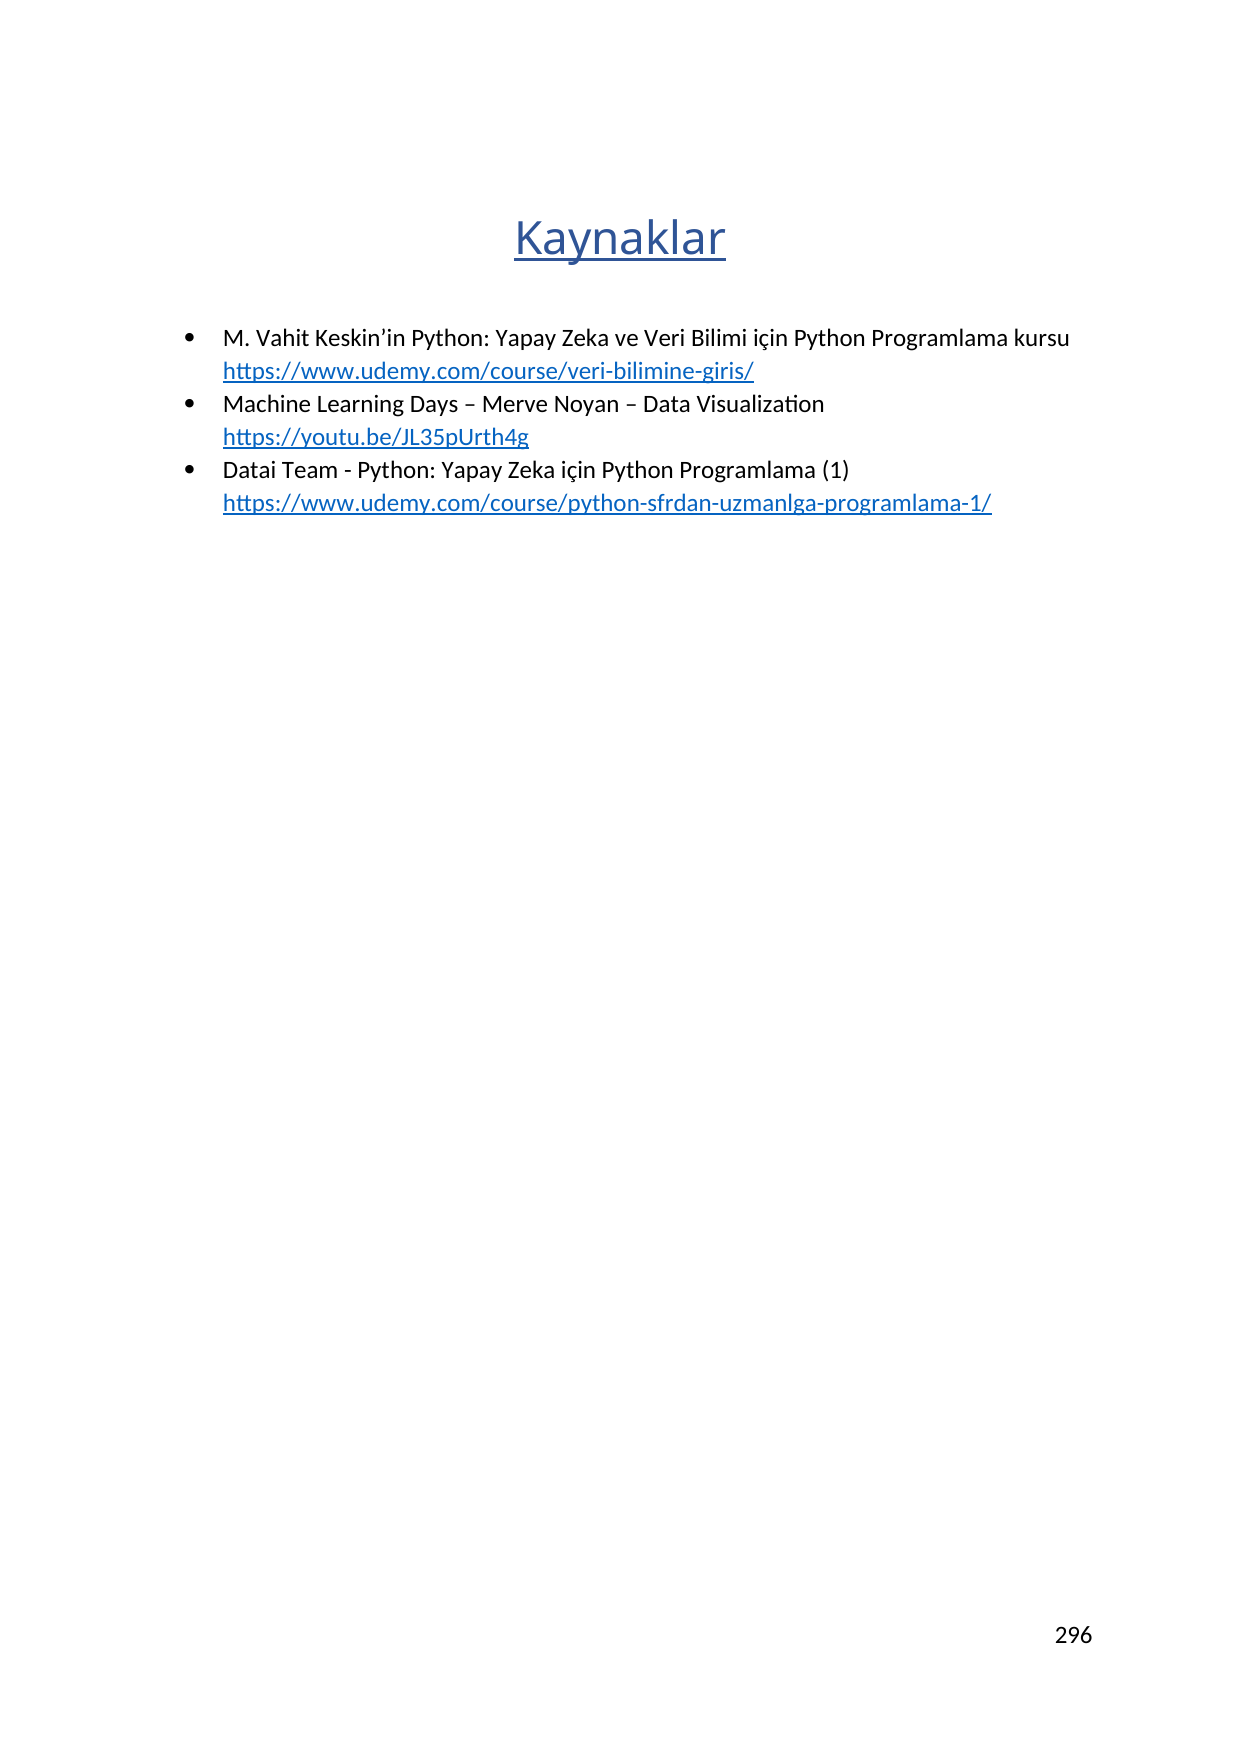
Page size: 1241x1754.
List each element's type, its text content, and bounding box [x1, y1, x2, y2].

subtitle Kaynaklar [148, 206, 1092, 268]
list Datai Team - Python: Yapay Zeka için Python Programlama (1) https://www.udemy.com/course/python-sfrdan-uzmanlga-programlama-1/ [185, 454, 1092, 518]
list https://www.udemy.com/course/veri-bilimine-giris/ [223, 355, 1092, 386]
list M. Vahit Keskin’in Python: Yapay Zeka ve Veri Bilimi için Python Programlama kursu [185, 322, 1092, 353]
list Machine Learning Days – Merve Noyan – Data Visualization https://youtu.be/JL35pUrth4g [185, 388, 1092, 452]
